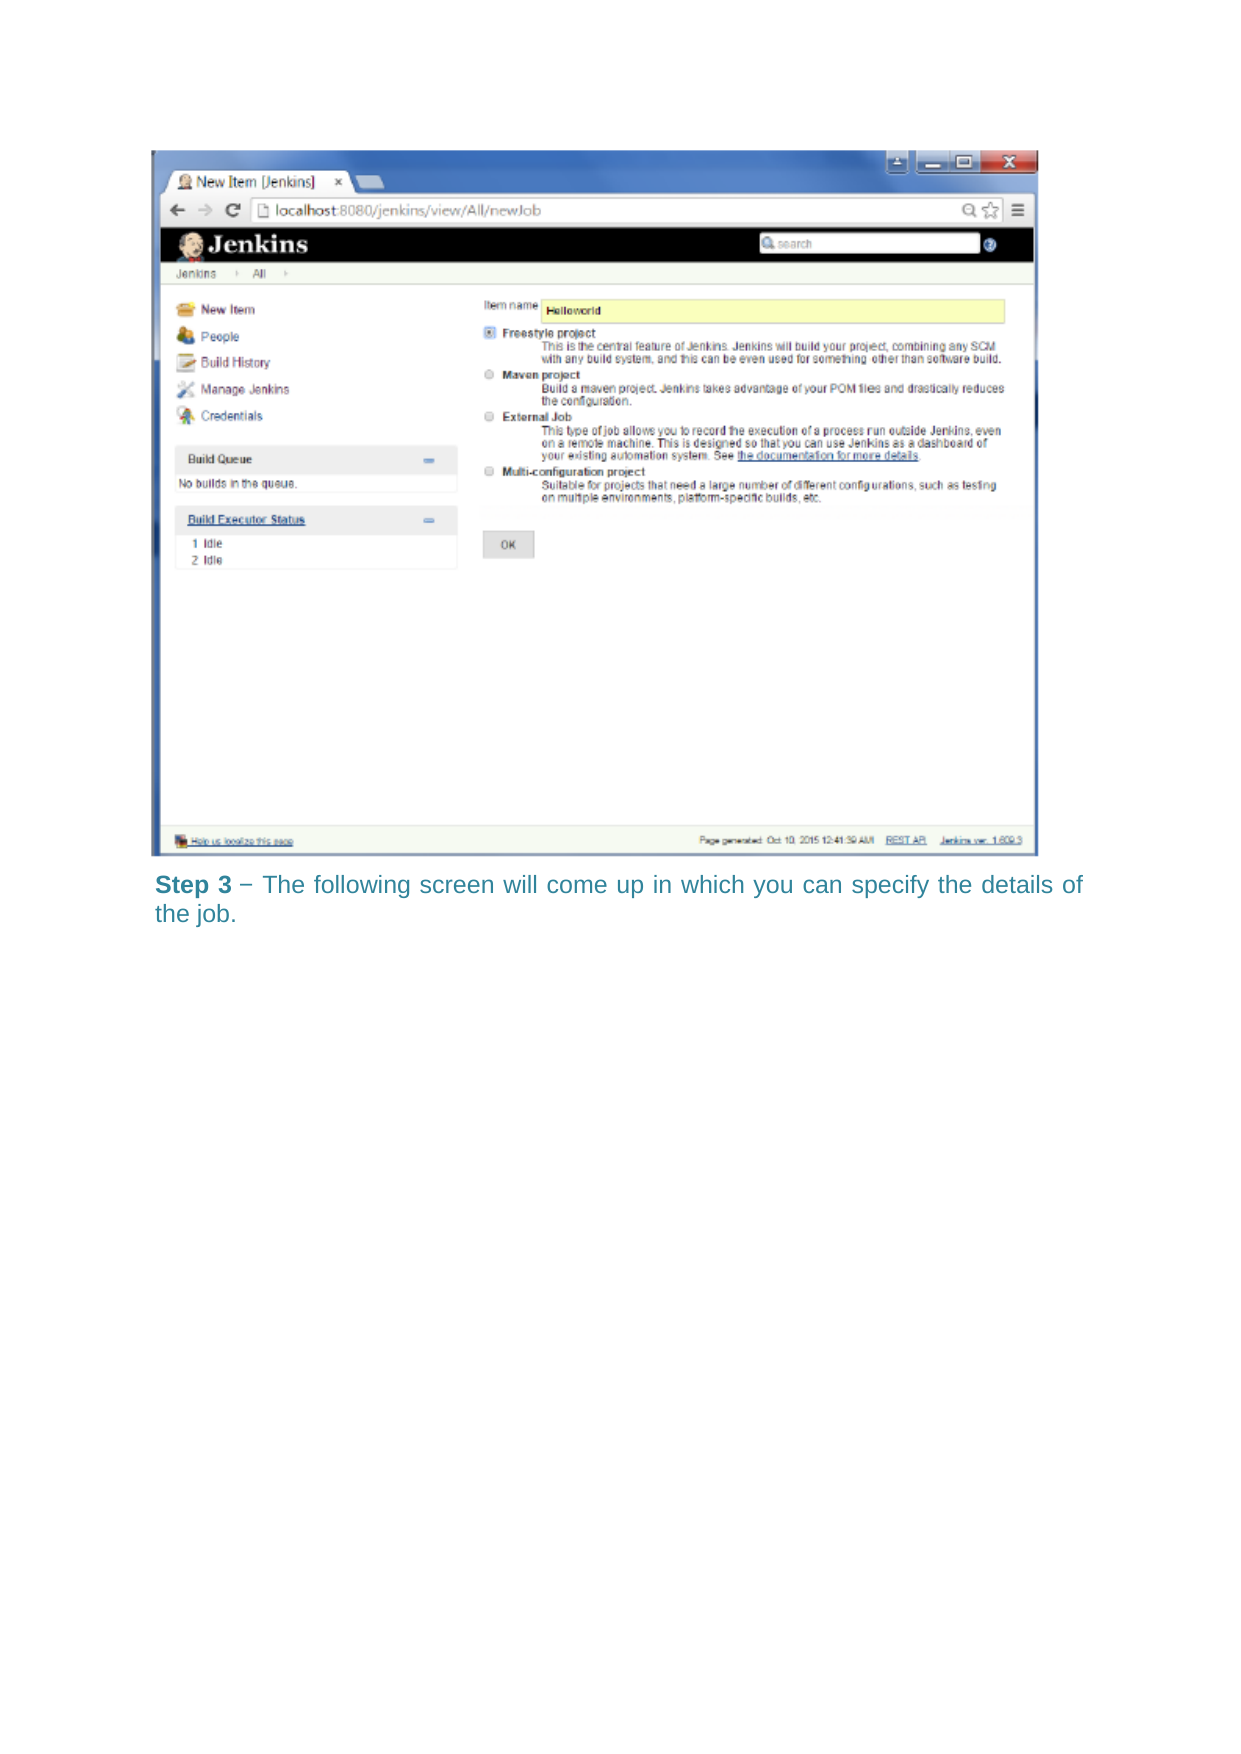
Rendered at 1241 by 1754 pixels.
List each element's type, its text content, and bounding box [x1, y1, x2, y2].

picture [150, 150, 1040, 858]
text Step 3 − The following screen will come up in which you can specify the details of the job. [155, 870, 1085, 927]
